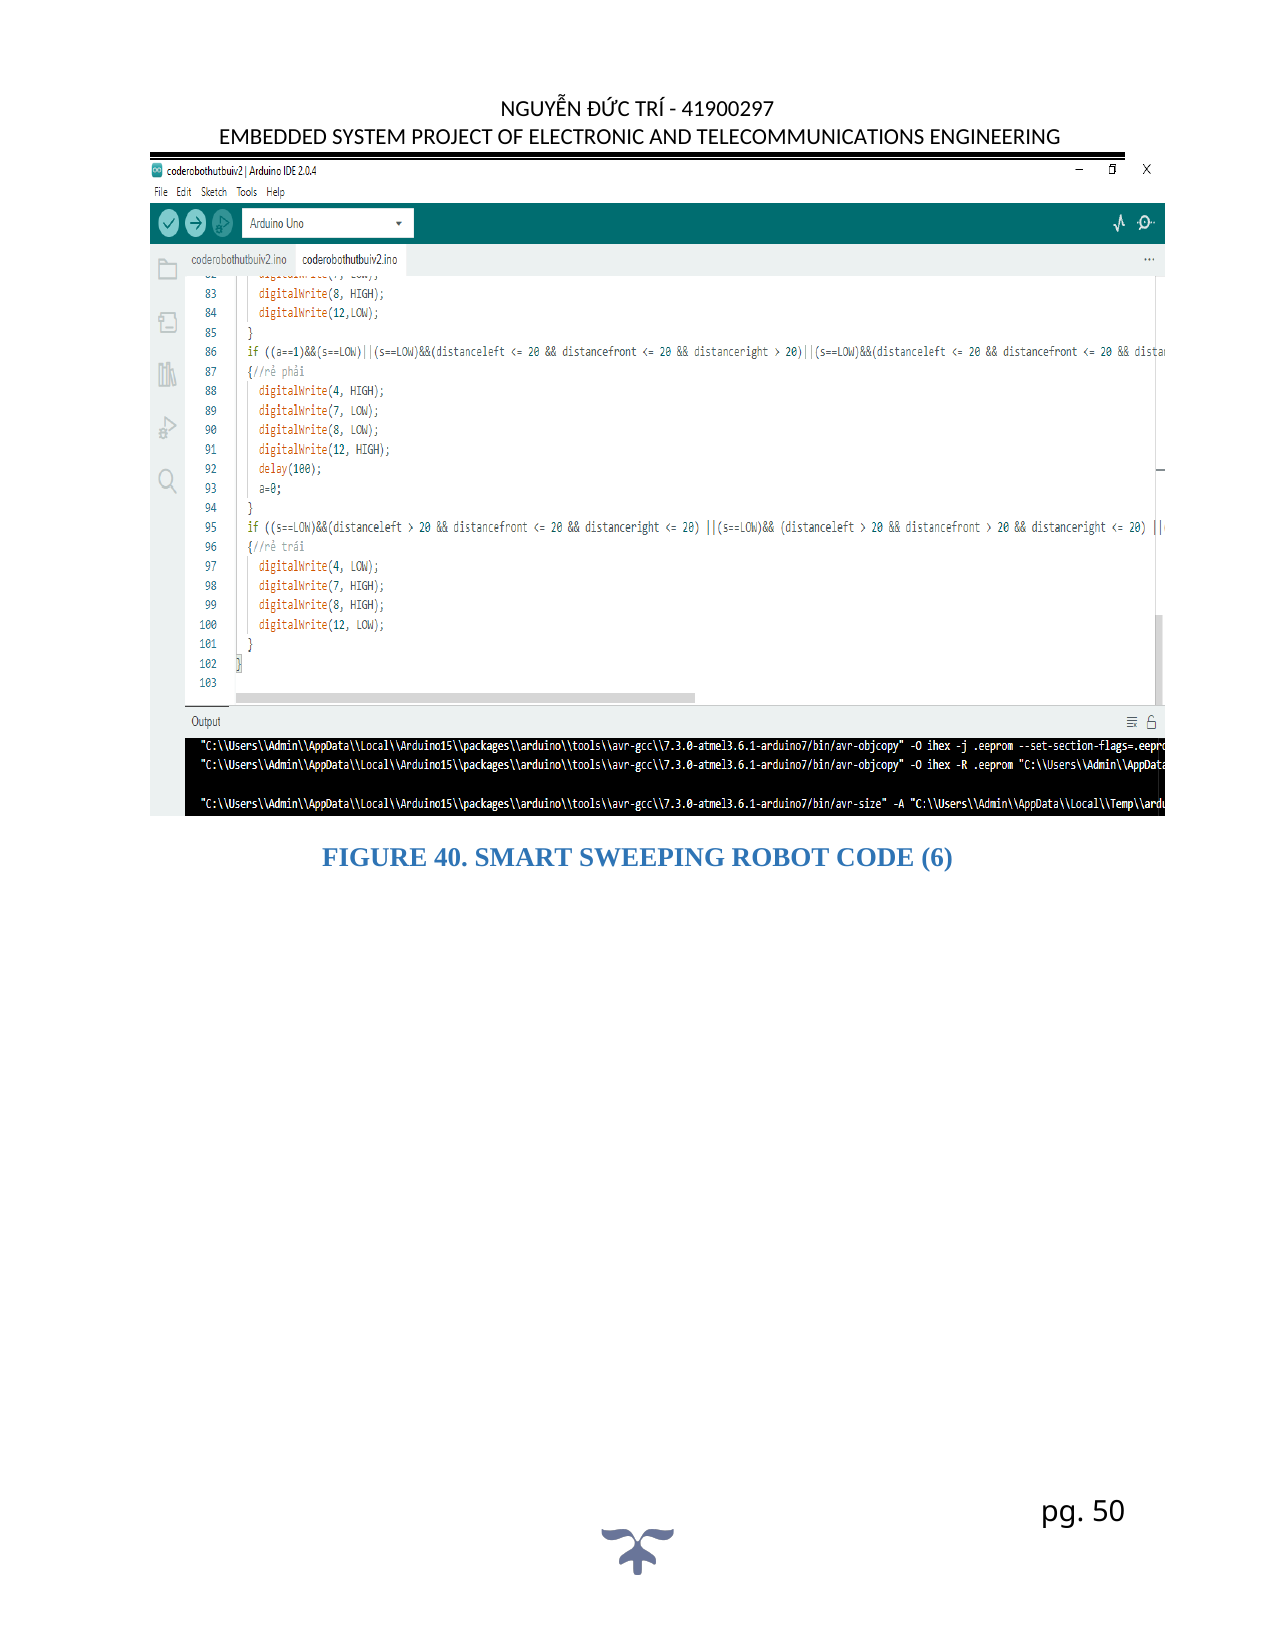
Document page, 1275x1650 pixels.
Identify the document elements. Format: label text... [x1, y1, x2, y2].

picture [150, 159, 1165, 816]
subtitle FIGURE 40. SMART SWEEPING ROBOT CODE (6) [150, 841, 1125, 872]
